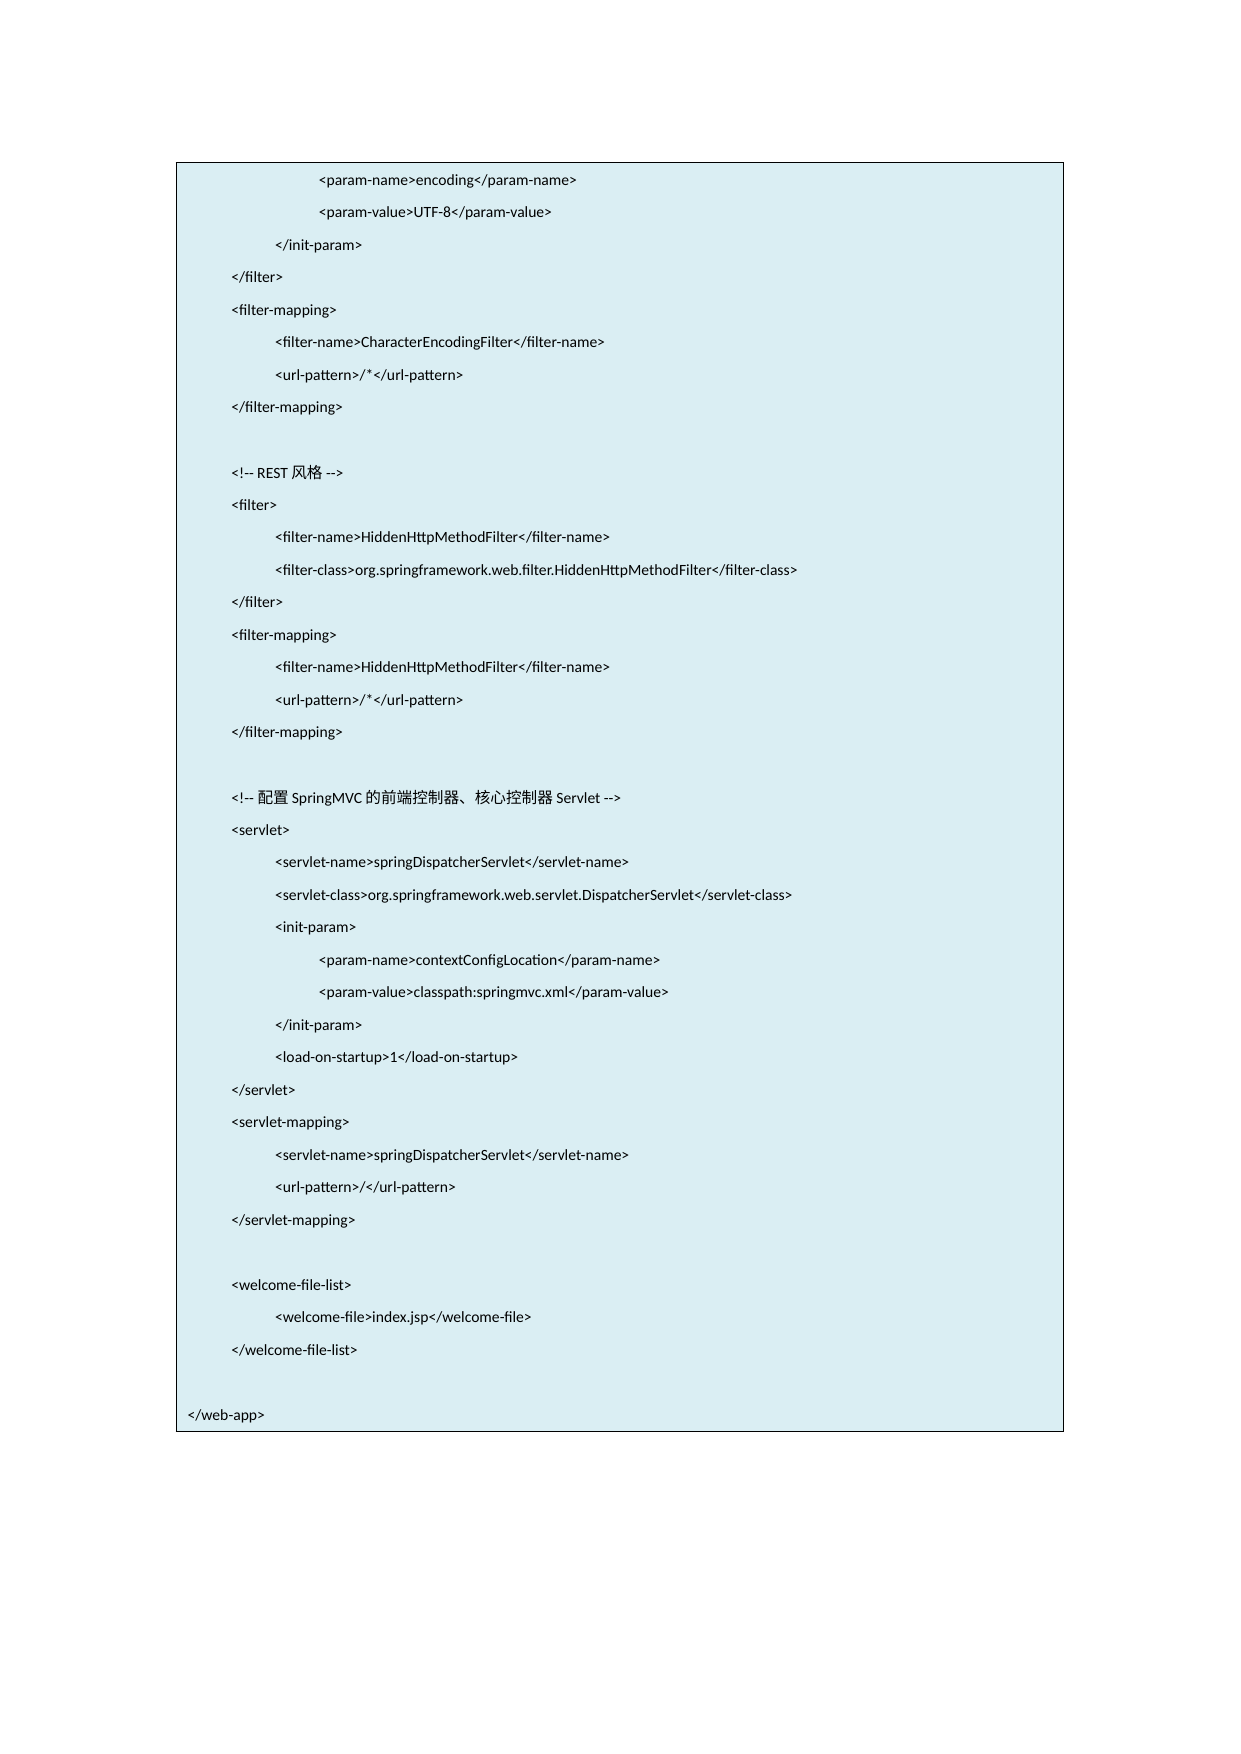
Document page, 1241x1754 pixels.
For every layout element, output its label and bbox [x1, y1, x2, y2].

table_header [177, 163, 1063, 1431]
